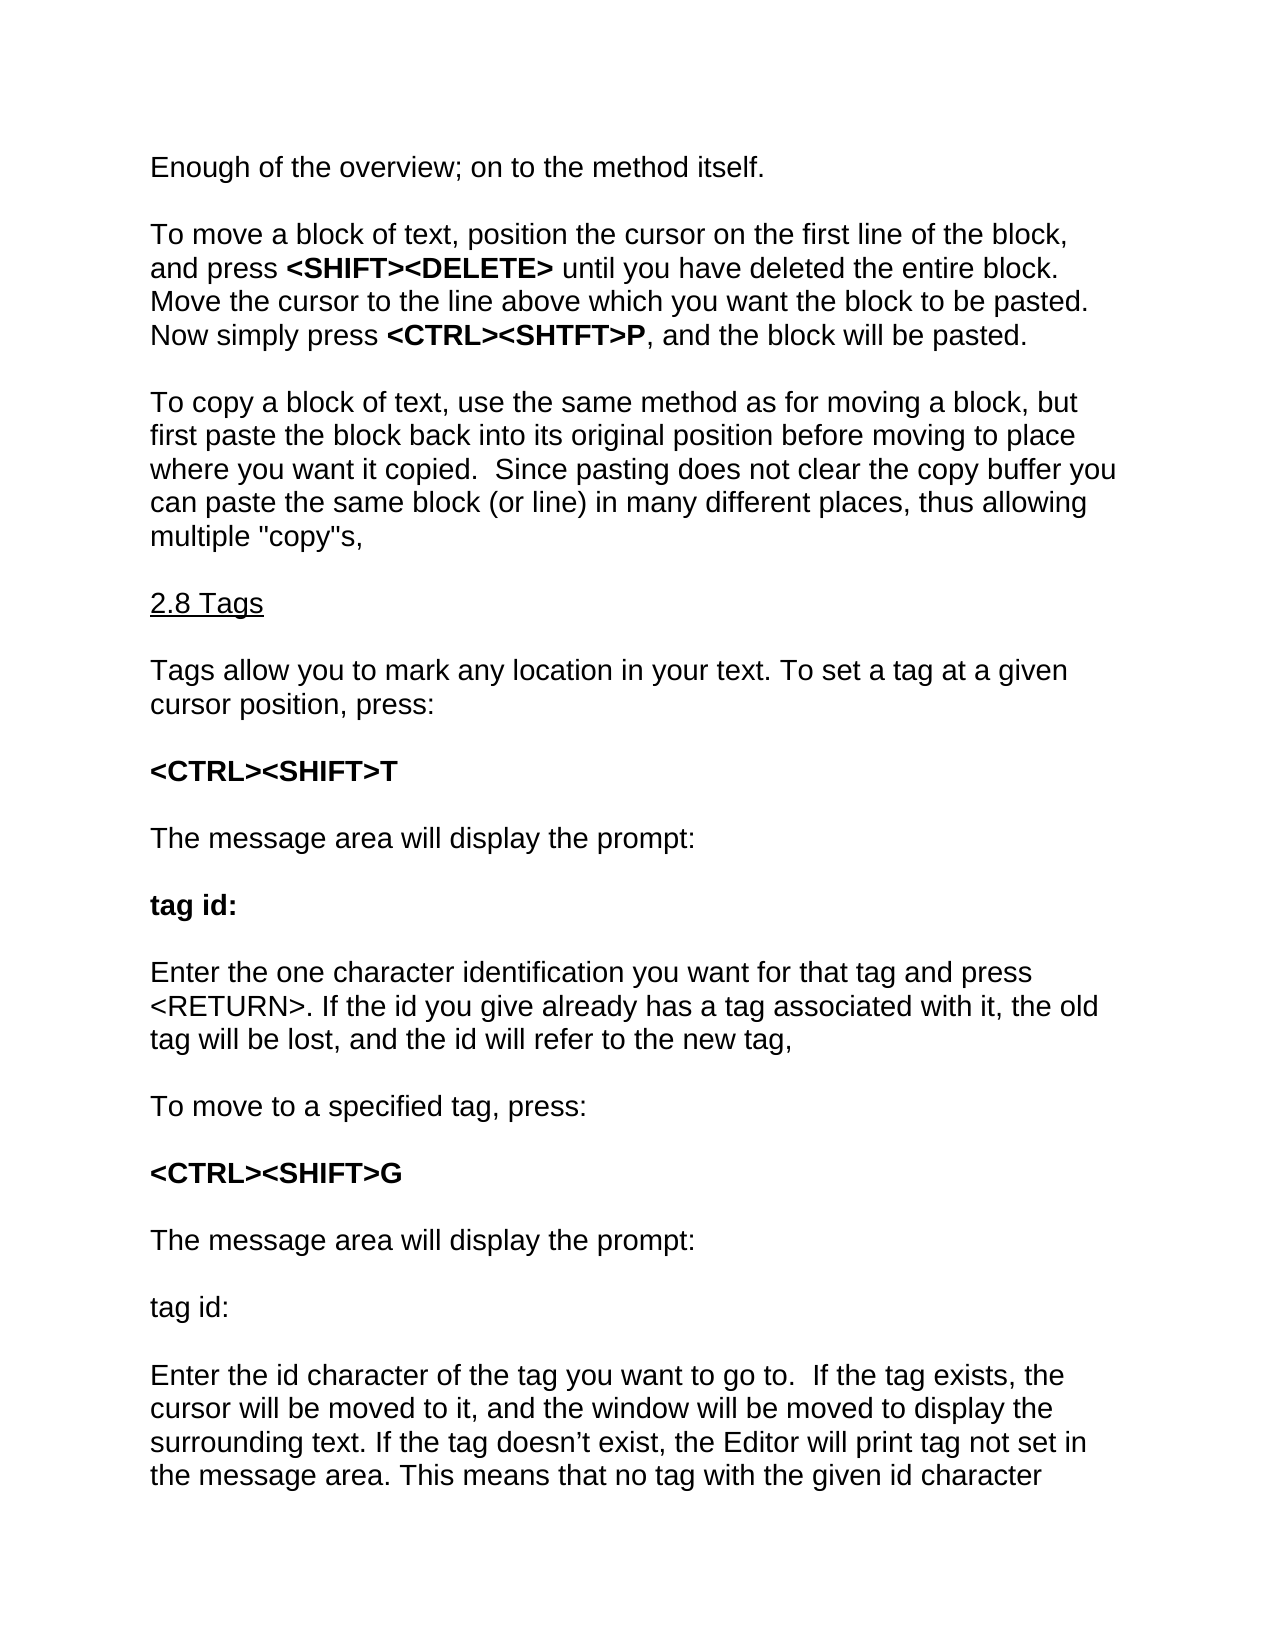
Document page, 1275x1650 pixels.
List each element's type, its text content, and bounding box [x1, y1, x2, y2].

text The message area will display the prompt: [150, 821, 1125, 854]
text <CTRL><SHIFT>G [150, 1156, 1125, 1190]
text Enter the one character identification you want for that tag and press <RETURN>. If the id you give already has a tag associated with it, the old tag will be lost, and the id will refer to the new tag, [150, 955, 1125, 1056]
text Tags allow you to mark any location in your text. To set a tag at a given cursor position, press: [150, 653, 1125, 720]
text To move a block of text, position the cursor on the first line of the block, and press <SHIFT><DELETE> until you have deleted the entire block. Move the cursor to the line above which you want the block to be pasted. Now simply press <CTRL><SHTFT>P, and the block will be pasted. [150, 217, 1125, 351]
text Enough of the overview; on to the method itself. [150, 150, 1125, 183]
text <CTRL><SHIFT>T [150, 754, 1125, 787]
text To move to a specified tag, press: [150, 1089, 1125, 1123]
text To copy a block of text, use the same method as for moving a block, but first paste the block back into its original position before moving to place where you want it copied. Since pasting does not clear the copy buffer you can paste the same block (or line) in many different places, thus allowing multiple "copy"s, [150, 385, 1125, 552]
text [150, 1357, 1125, 1492]
text 2.8 Tags [150, 586, 1125, 619]
text The message area will display the prompt: [150, 1223, 1125, 1257]
text tag id: [150, 888, 1125, 921]
text tag id: [150, 1290, 1125, 1324]
